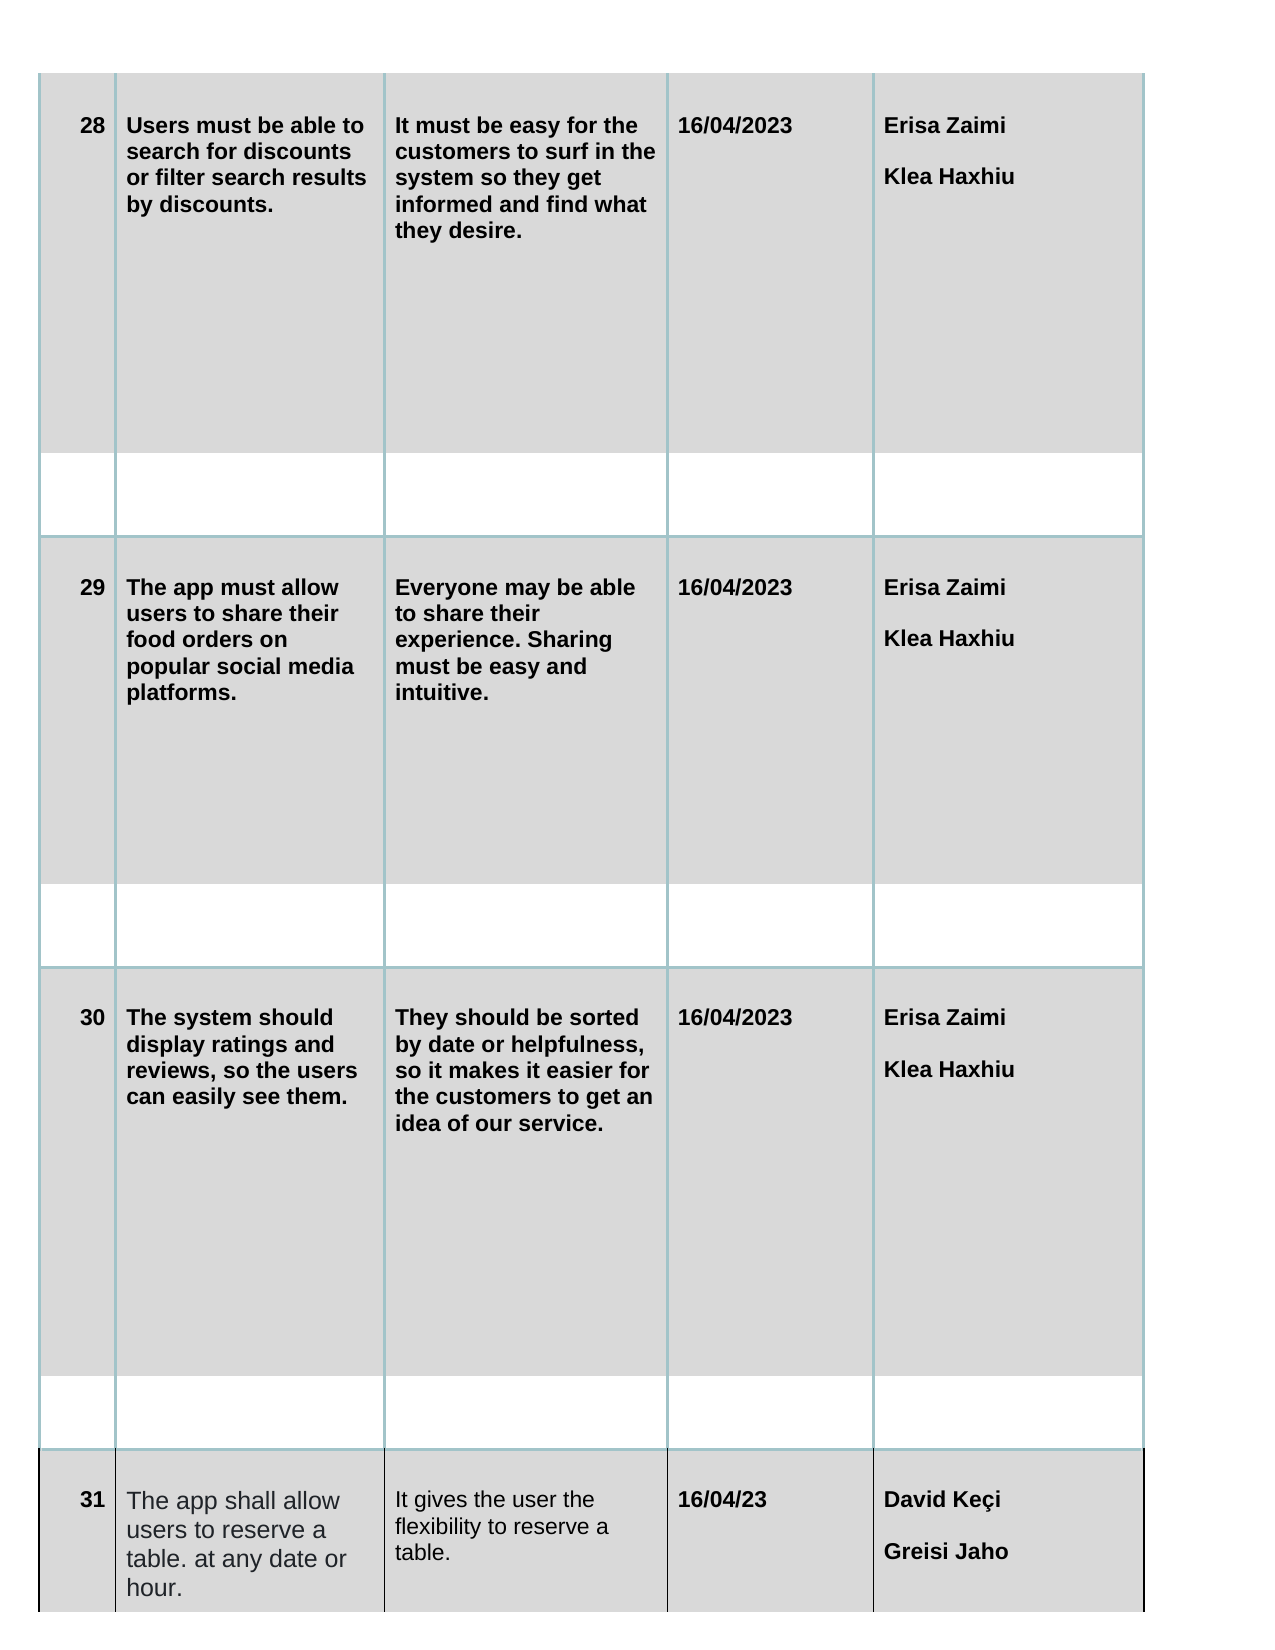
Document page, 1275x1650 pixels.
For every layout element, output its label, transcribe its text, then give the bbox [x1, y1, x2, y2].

table_cell It gives the user the flexibility to reserve a table. [385, 1451, 667, 1612]
table_cell [875, 453, 1142, 535]
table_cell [875, 73, 1142, 453]
table_cell The system should display ratings and reviews, so the users can easily see them. [117, 969, 383, 1376]
table_cell Everyone may be able to share their experience. Sharing must be easy and intuitive. [386, 538, 666, 884]
table_cell 16/04/2023 [669, 73, 872, 453]
table_cell The app shall allow users to reserve a table. at any date or hour. [116, 1451, 384, 1612]
table_cell They should be sorted by date or helpfulness, so it makes it easier for the customers to get an idea of our service. [386, 969, 666, 1376]
table_cell 16/04/2023 [669, 538, 872, 884]
table_cell It must be easy for the customers to surf in the system so they get informed and find what they desire. [386, 73, 666, 453]
table_cell [669, 884, 872, 966]
table_cell [41, 453, 114, 535]
table_cell [669, 453, 872, 535]
table_cell [875, 1376, 1142, 1448]
table_cell 16/04/2023 [669, 969, 872, 1376]
table_cell [117, 453, 383, 535]
table_cell [875, 884, 1142, 966]
table_cell 16/04/23 [668, 1451, 873, 1612]
table_cell Users must be able to search for discounts or filter search results by discounts. [117, 73, 383, 453]
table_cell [874, 1448, 1143, 1612]
table_cell [386, 1376, 666, 1448]
table_cell The app must allow users to share their food orders on popular social media platforms. [117, 538, 383, 884]
table_cell [41, 884, 114, 966]
table_cell 30 [41, 969, 114, 1376]
table_cell [386, 884, 666, 966]
table_cell 31 [40, 1449, 115, 1612]
table_cell [669, 1376, 872, 1448]
table_cell 28 [41, 73, 114, 453]
table_cell [41, 1376, 114, 1448]
table_cell [117, 884, 383, 966]
table_cell [117, 1376, 383, 1448]
table_cell Erisa Zaimi Klea Haxhiu [875, 969, 1142, 1376]
table_cell Erisa Zaimi Klea Haxhiu [875, 538, 1142, 884]
table_cell [386, 453, 666, 535]
table_cell 29 [41, 538, 114, 884]
